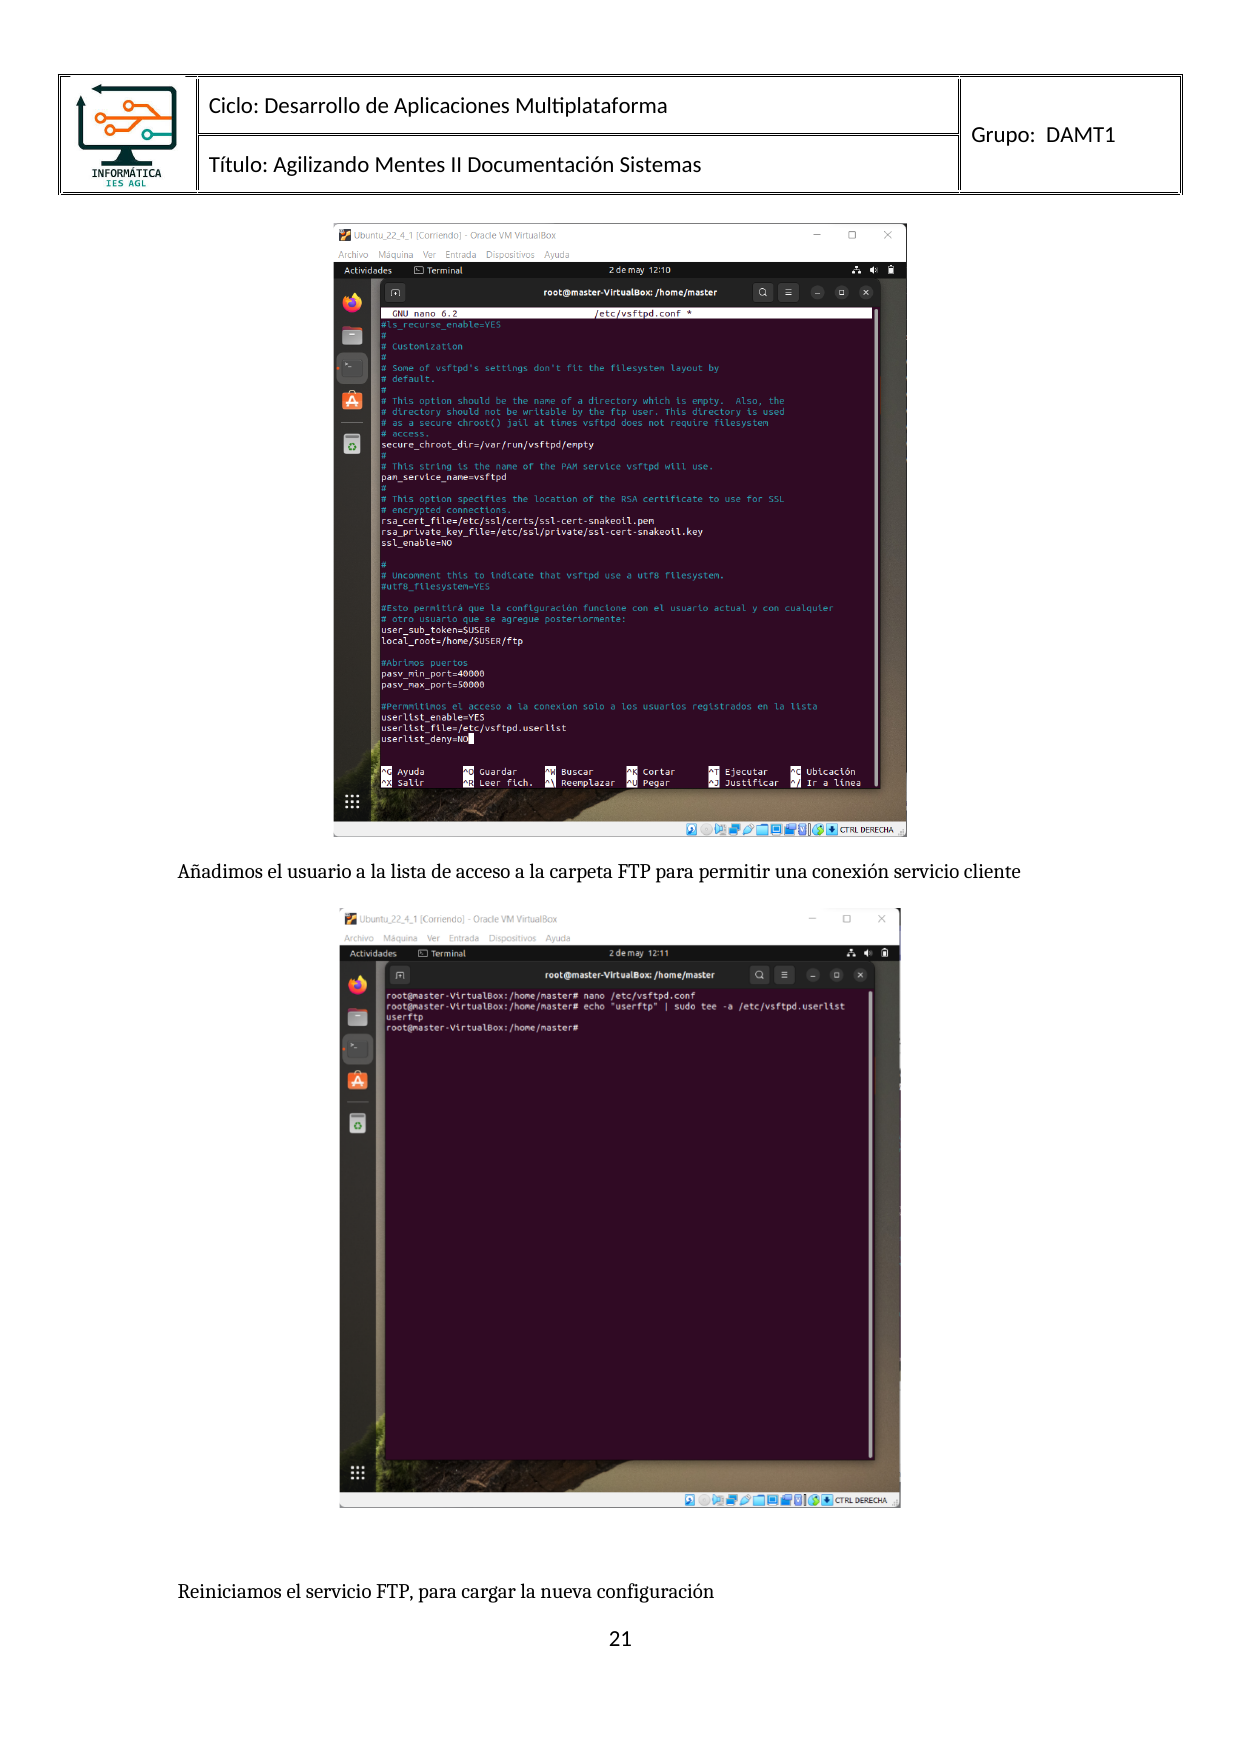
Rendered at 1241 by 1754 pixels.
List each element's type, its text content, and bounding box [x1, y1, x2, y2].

picture [339, 908, 901, 1508]
picture [70, 76, 186, 192]
picture [333, 223, 907, 837]
text Reiniciamos el servicio FTP, para cargar la nueva configuración [177, 1580, 1063, 1604]
text Añadimos el usuario a la lista de acceso a la carpeta FTP para permitir una conexión servicio cliente [177, 860, 1063, 884]
